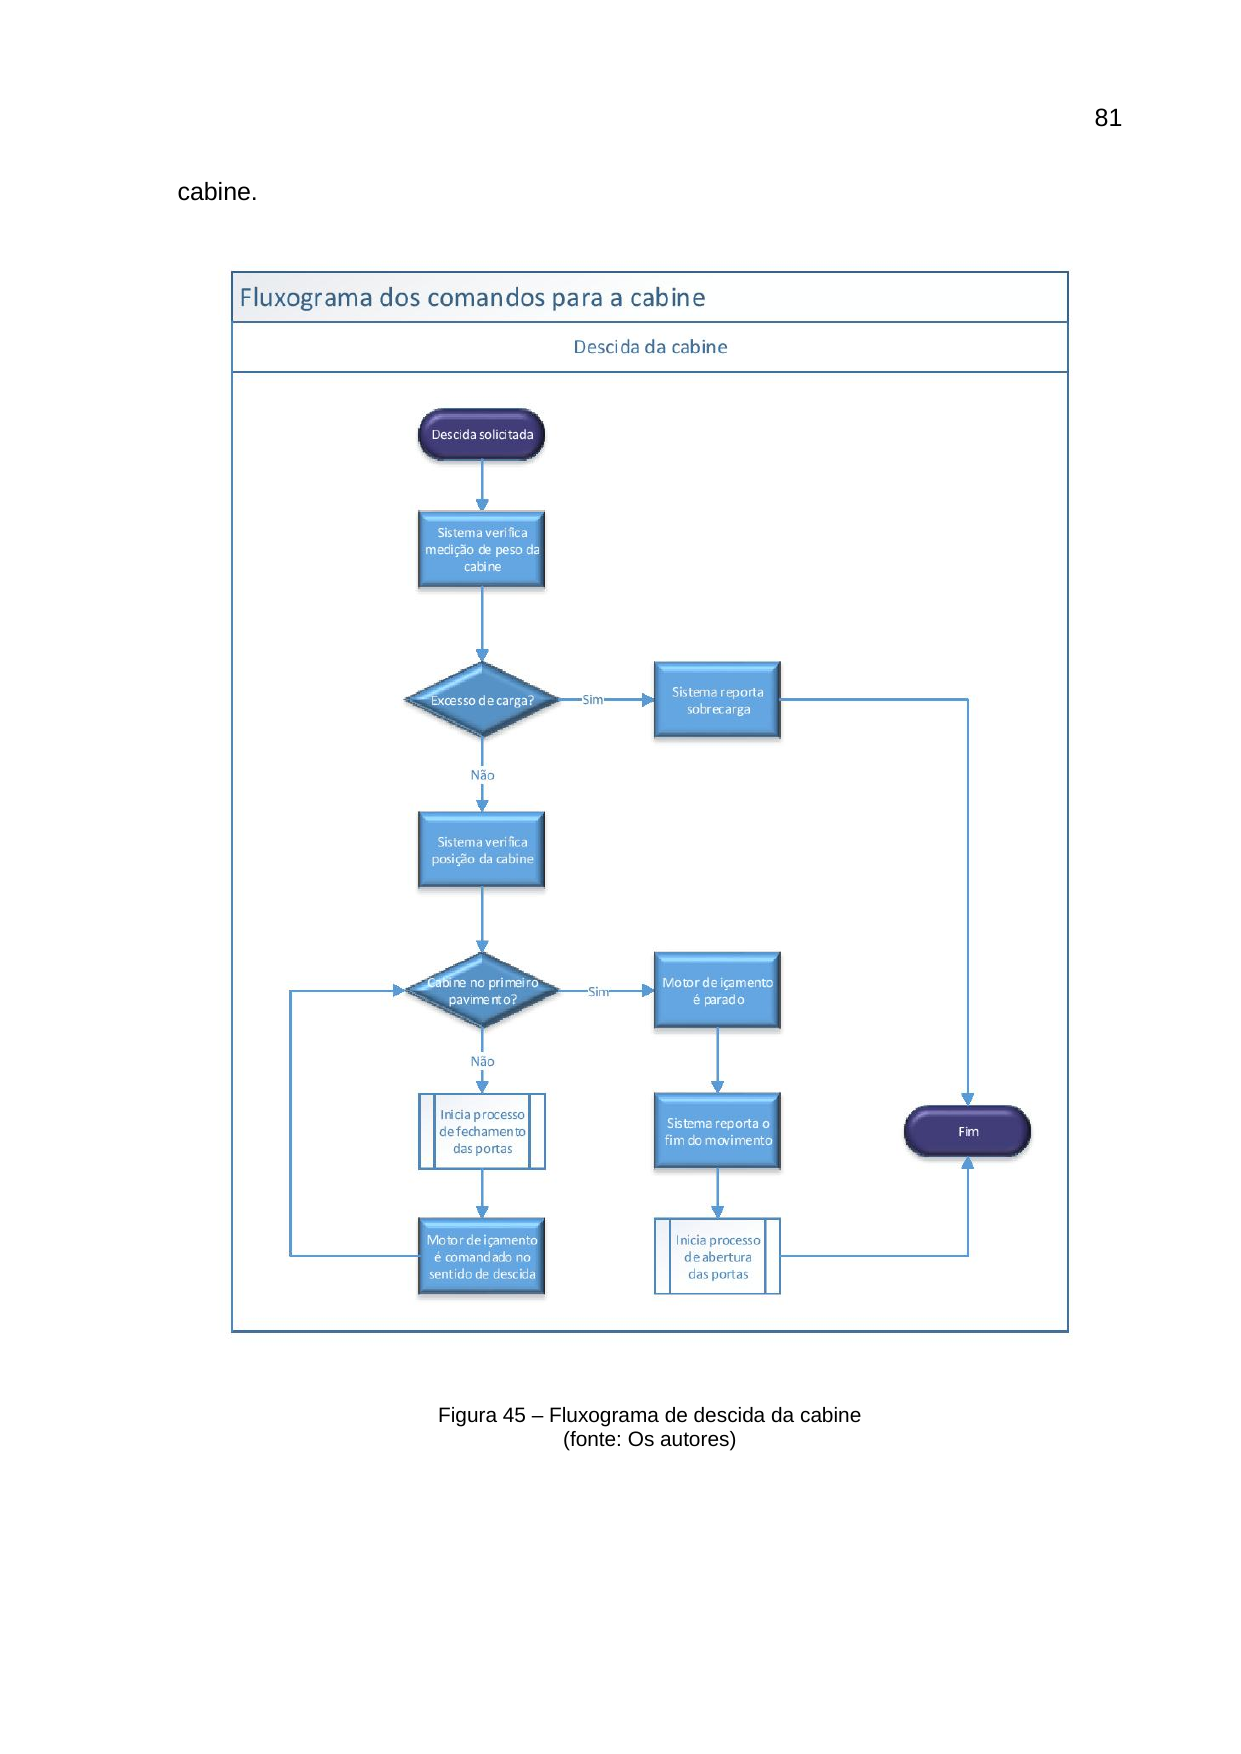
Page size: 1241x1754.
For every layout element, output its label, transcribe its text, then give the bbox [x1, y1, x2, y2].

picture [177, 220, 1123, 1389]
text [177, 177, 1122, 206]
text (fonte: Os autores) [177, 1427, 1122, 1451]
text Figura 45 – Fluxograma de descida da cabine [177, 1403, 1122, 1427]
